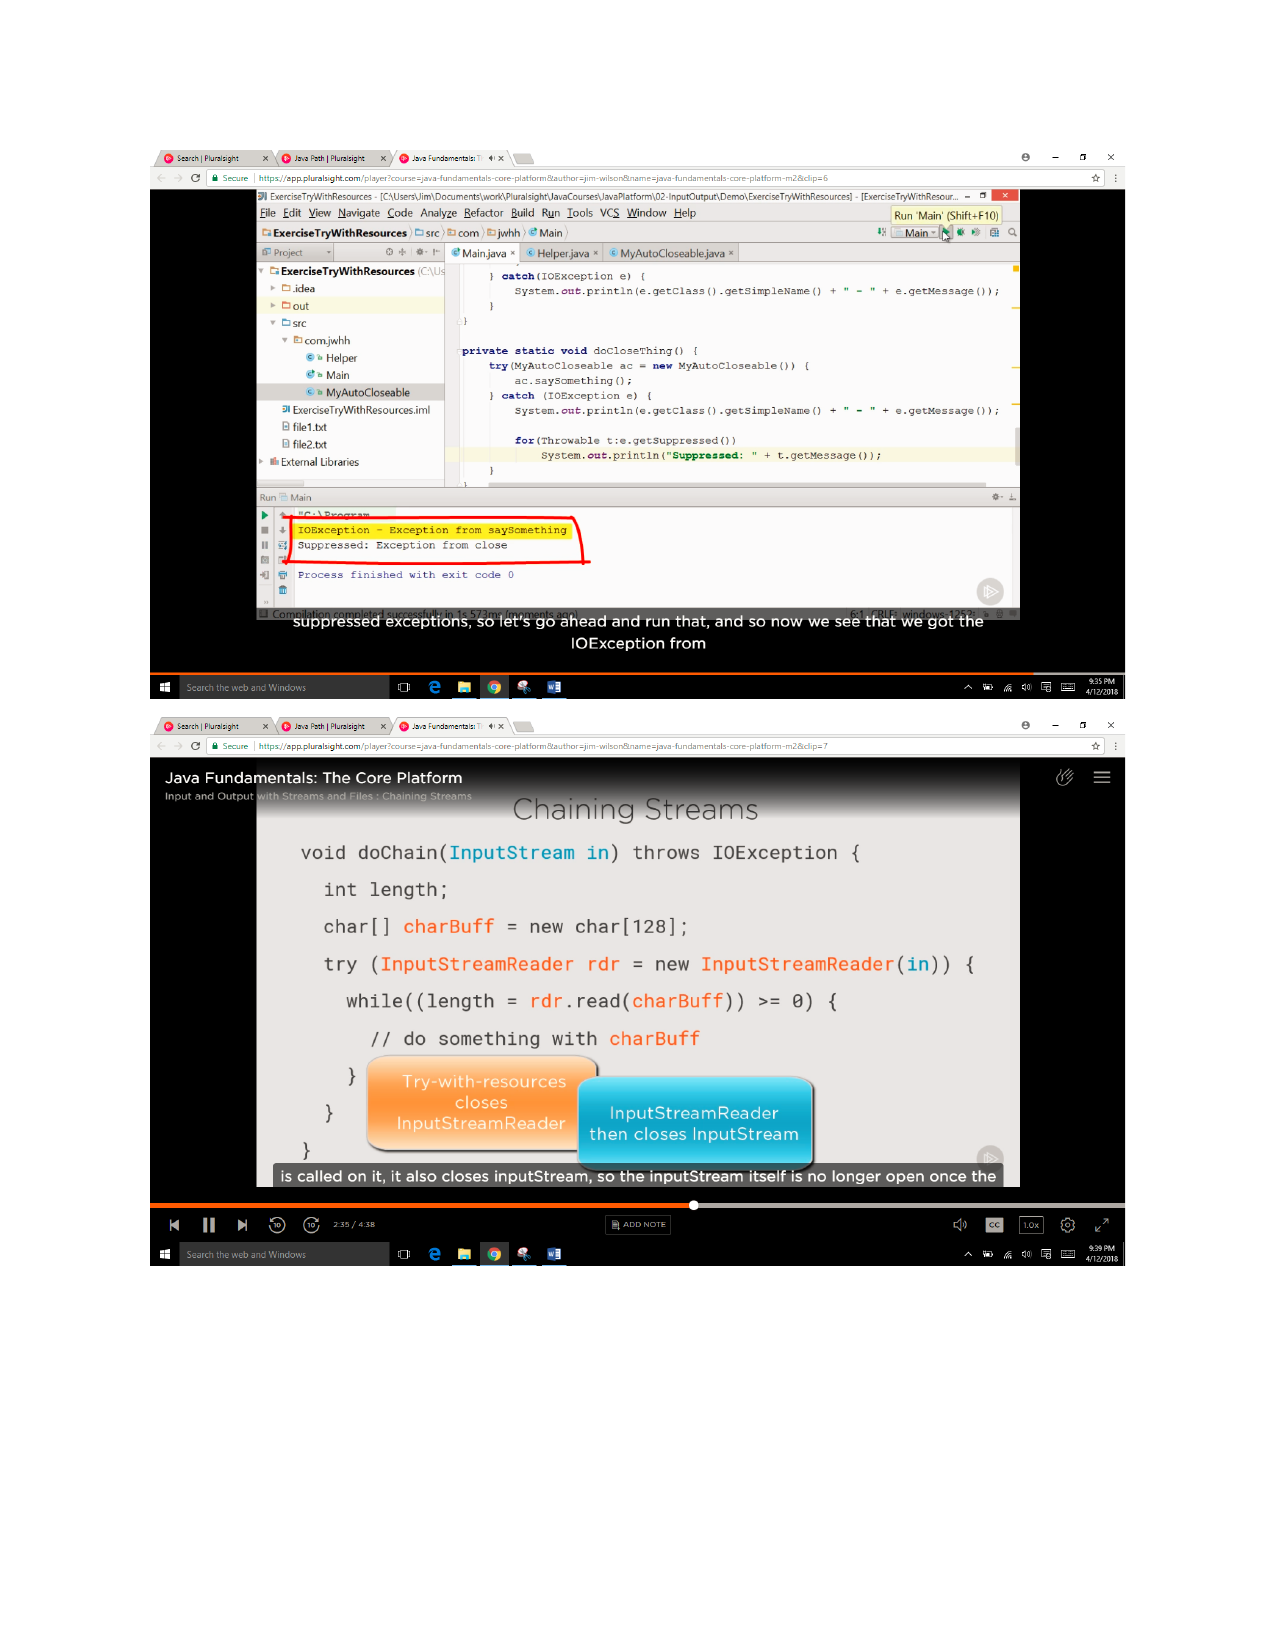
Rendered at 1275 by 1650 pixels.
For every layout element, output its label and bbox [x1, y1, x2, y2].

picture [150, 150, 1125, 699]
picture [150, 717, 1125, 1266]
